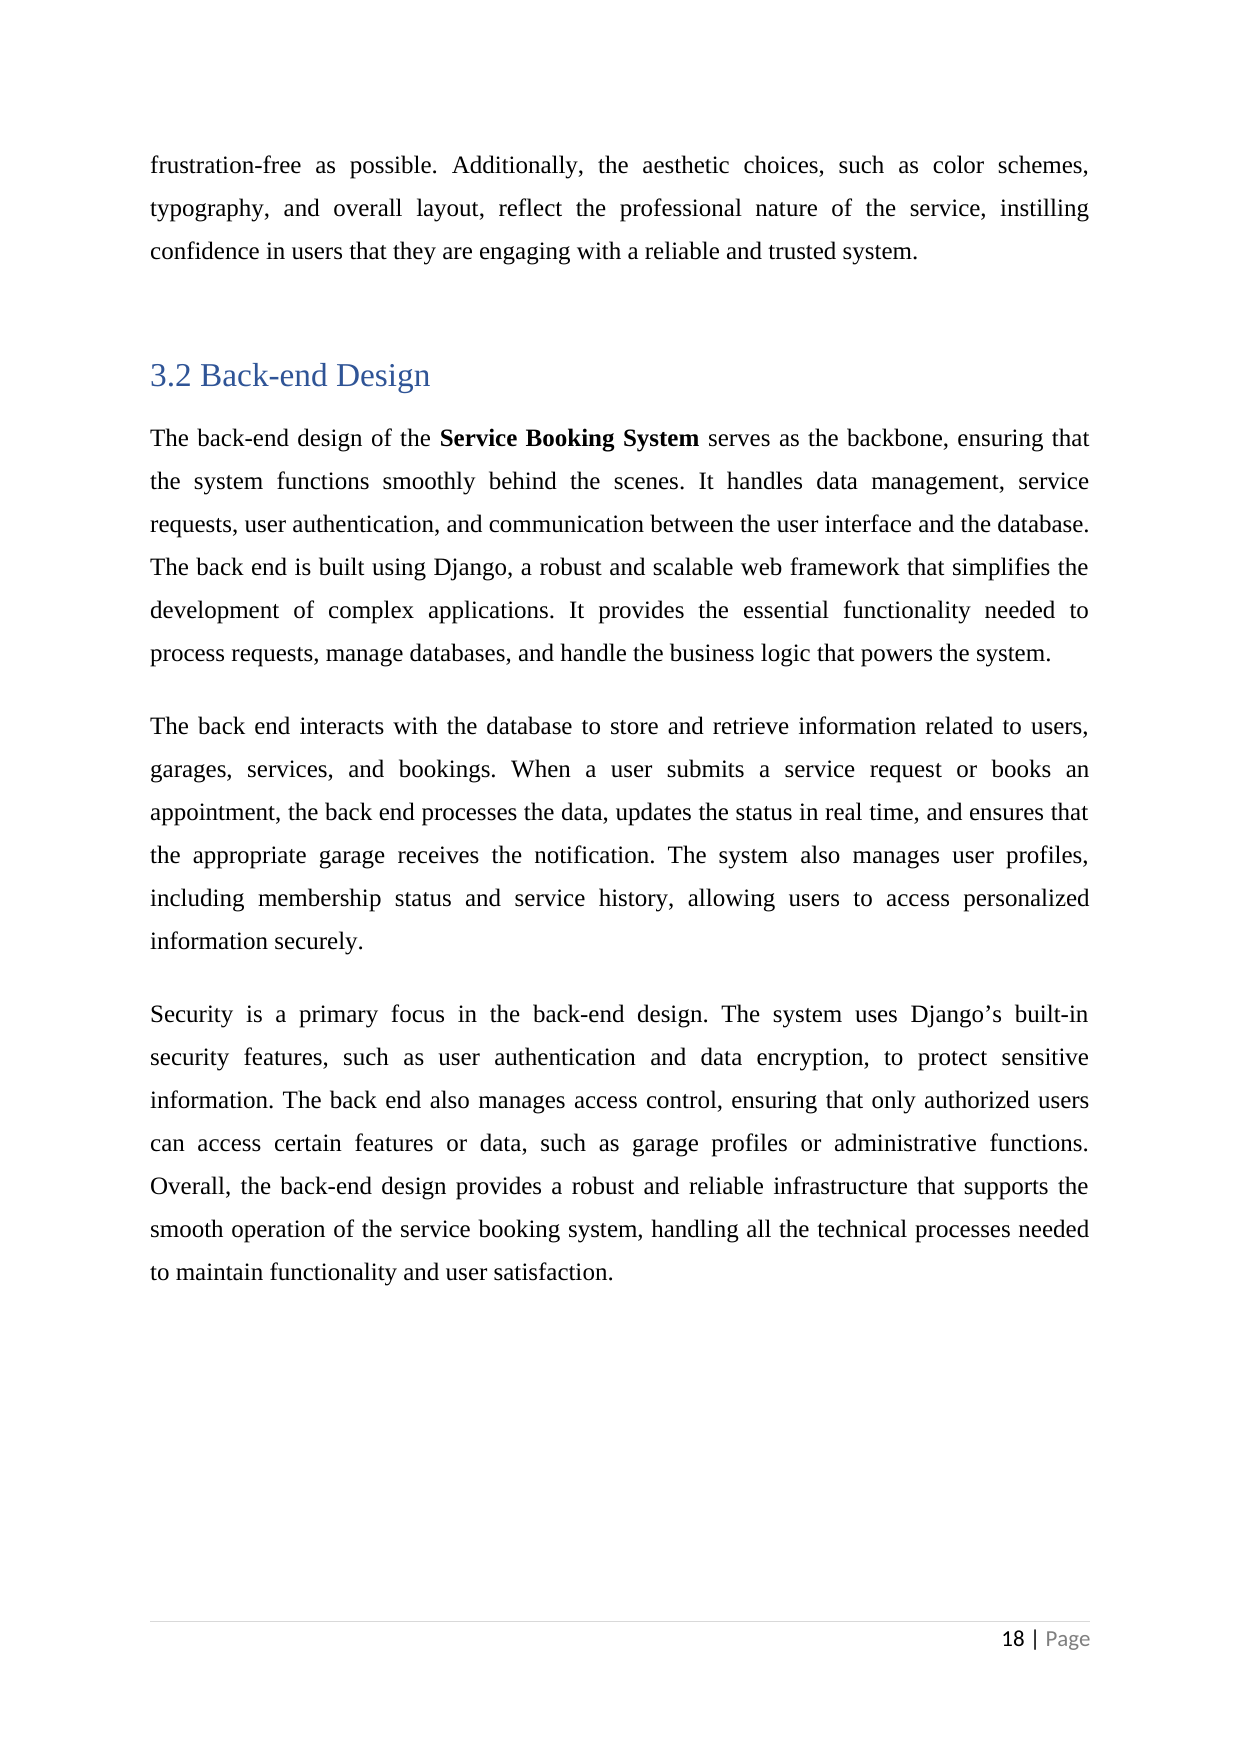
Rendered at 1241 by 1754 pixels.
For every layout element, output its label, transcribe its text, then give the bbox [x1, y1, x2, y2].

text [150, 150, 1090, 265]
text The back-end design of the Service Booking System serves as the backbone, ensuring that the system functions smoothly behind the scenes. It handles data management, service requests, user authentication, and communication between the user interface and the database. The back end is built using Django, a robust and scalable web framework that simplifies the development of complex applications. It provides the essential functionality needed to process requests, manage databases, and handle the business logic that powers the system. [150, 423, 1090, 667]
text Security is a primary focus in the back-end design. The system uses Django’s built-in security features, such as user authentication and data encryption, to protect sensitive information. The back end also manages access control, ensuring that only authorized users can access certain features or data, such as garage profiles or administrative functions. Overall, the back-end design provides a robust and reliable infrastructure that supports the smooth operation of the service booking system, handling all the technical processes needed to maintain functionality and user satisfaction. [150, 999, 1090, 1286]
text The back end interacts with the database to store and retrieve information related to users, garages, services, and bookings. When a user submits a service request or books an appointment, the back end processes the data, updates the status in real time, and ensures that the appropriate garage receives the notification. The system also manages user profiles, including membership status and service history, allowing users to access personalized information securely. [150, 711, 1090, 955]
subtitle 3.2 Back-end Design [150, 355, 1090, 394]
